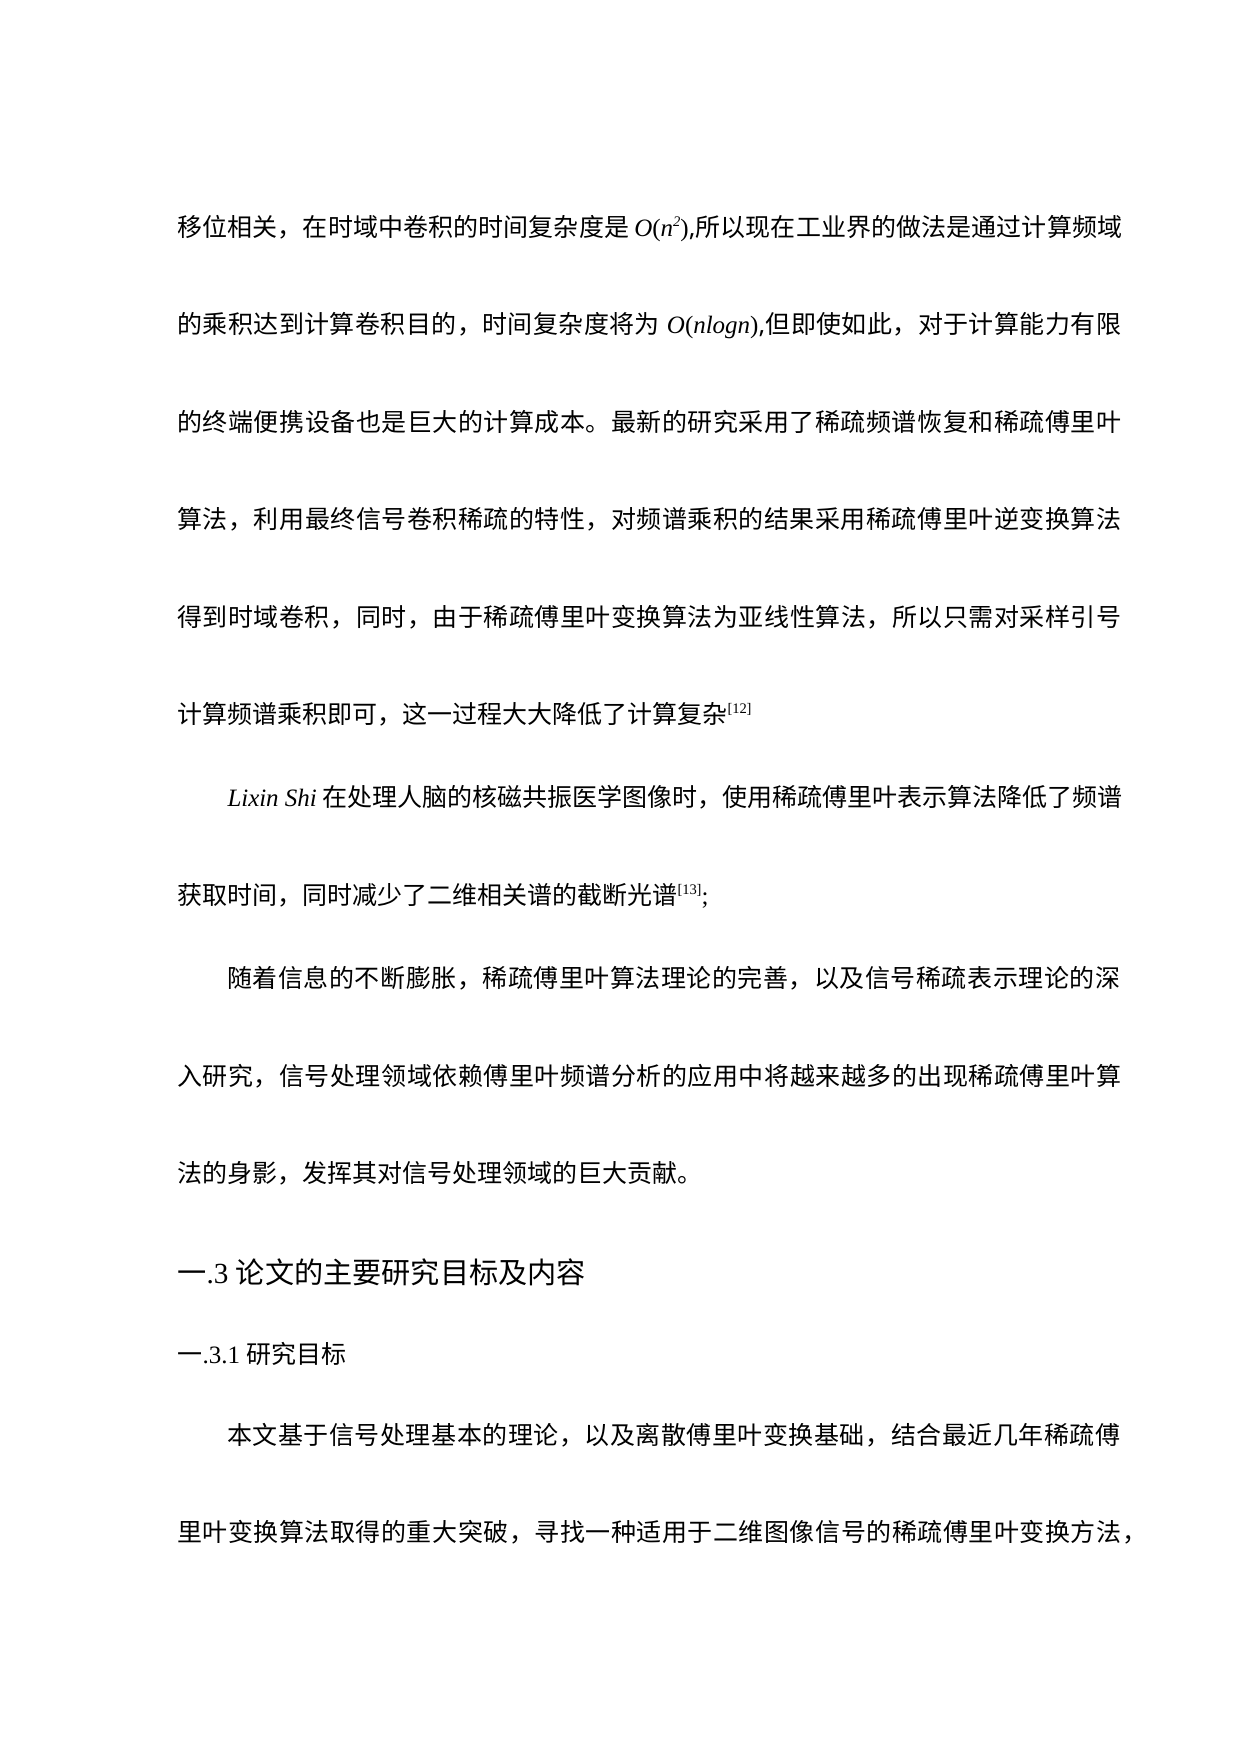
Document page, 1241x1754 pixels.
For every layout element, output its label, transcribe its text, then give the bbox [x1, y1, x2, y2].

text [177, 1401, 1122, 1563]
subtitle 论文的主要研究目标及内容 [177, 1238, 1122, 1303]
text Lixin Shi在处理人脑的核磁共振医学图像时，使用稀疏傅里叶表示算法降低了频谱获取时间，同时减少了二维相关谱的截断光谱[13]; [177, 763, 1122, 926]
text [177, 193, 1122, 745]
text 随着信息的不断膨胀，稀疏傅里叶算法理论的完善，以及信号稀疏表示理论的深入研究，信号处理领域依赖傅里叶频谱分析的应用中将越来越多的出现稀疏傅里叶算法的身影，发挥其对信号处理领域的巨大贡献。 [177, 944, 1122, 1204]
subtitle 研究目标 [177, 1320, 1122, 1385]
